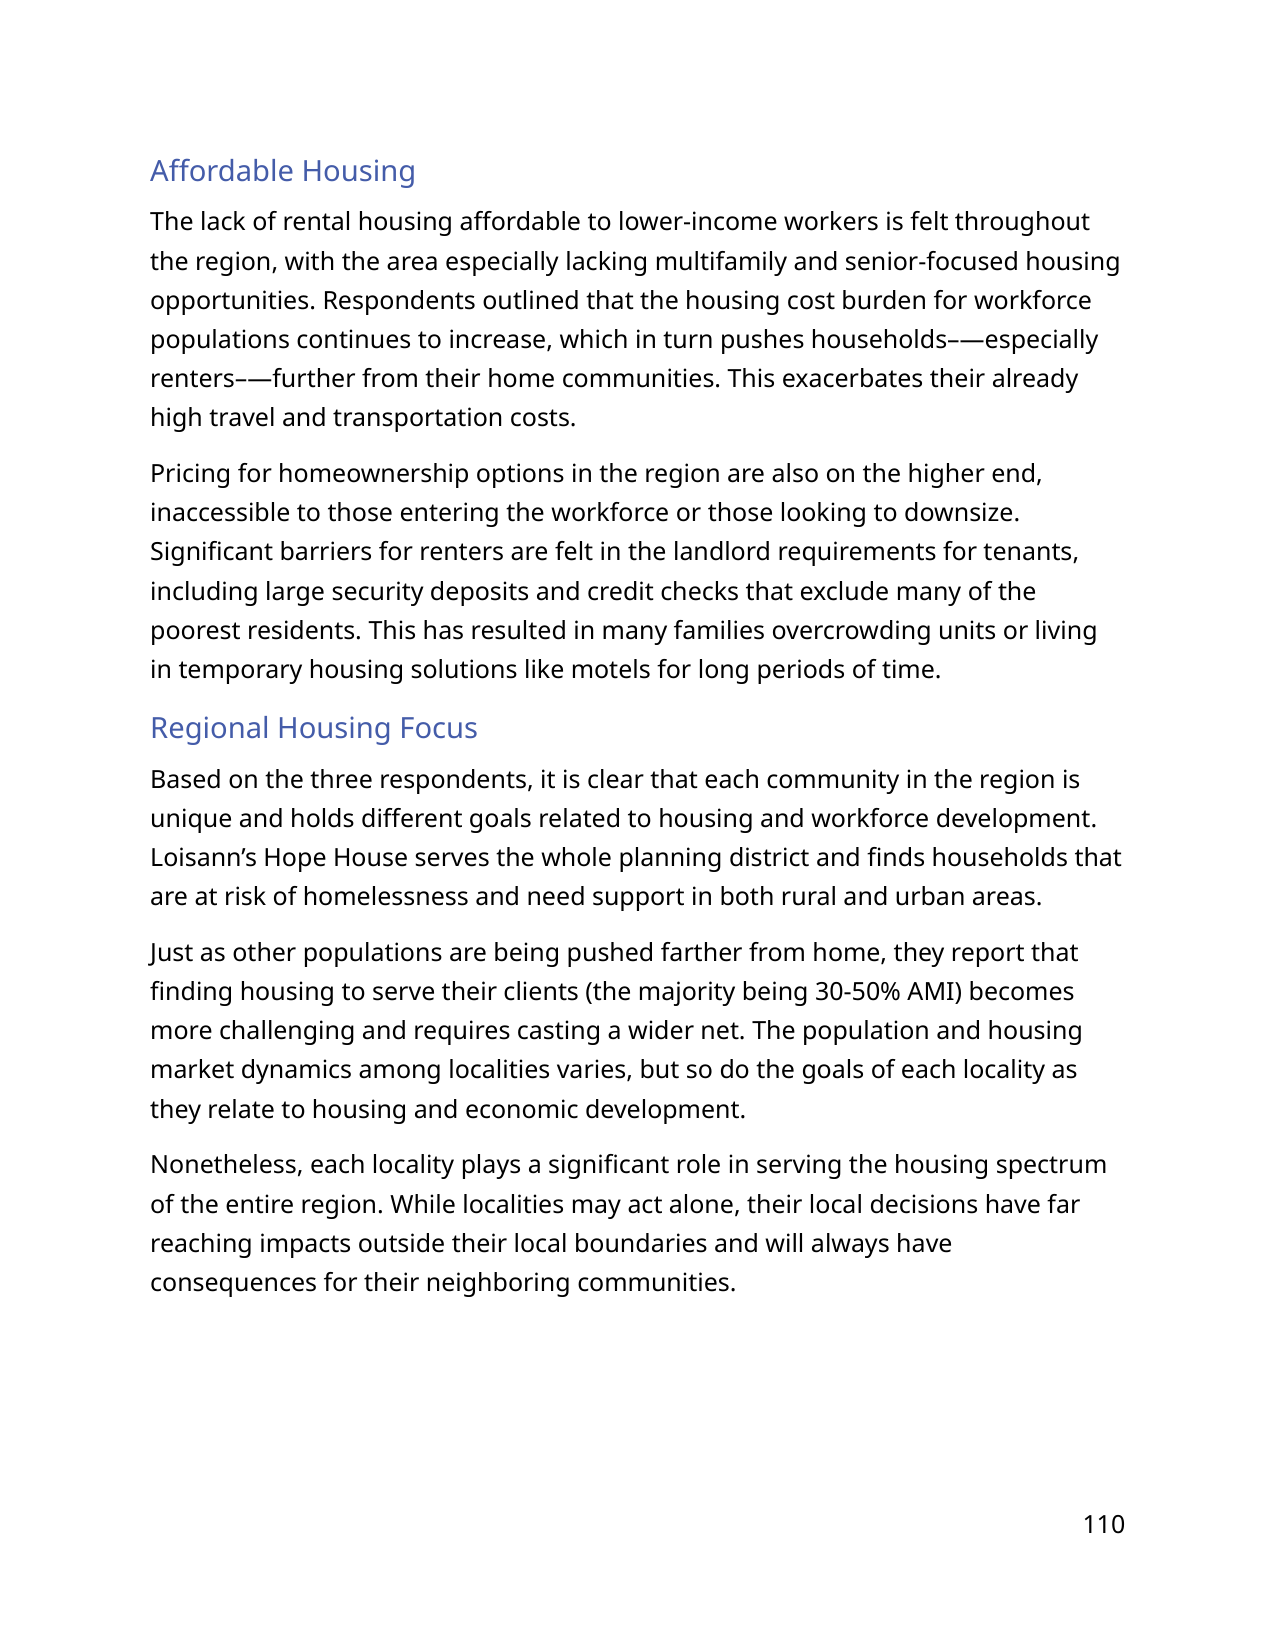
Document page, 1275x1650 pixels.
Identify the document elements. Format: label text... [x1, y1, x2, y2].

text The lack of rental housing affordable to lower-income workers is felt throughout the region, with the area especially lacking multifamily and senior-focused housing opportunities. Respondents outlined that the housing cost burden for workforce populations continues to increase, which in turn pushes households–—especially renters–—further from their home communities. This exacerbates their already high travel and transportation costs. [150, 204, 1125, 434]
subtitle Regional Housing Focus [150, 707, 1125, 747]
subtitle Affordable Housing [150, 150, 1125, 190]
text Nonetheless, each locality plays a significant role in serving the housing spectrum of the entire region. While localities may act alone, their local decisions have far reaching impacts outside their local boundaries and will always have consequences for their neighboring communities. [150, 1147, 1125, 1299]
text Pricing for homeownership options in the region are also on the higher end, inaccessible to those entering the workforce or those looking to downsize. Significant barriers for renters are felt in the landlord requirements for tenants, including large security deposits and credit checks that exclude many of the poorest residents. This has resulted in many families overcrowding units or living in temporary housing solutions like motels for long periods of time. [150, 456, 1125, 686]
text Based on the three respondents, it is clear that each community in the region is unique and holds different goals related to housing and workforce development. Loisann’s Hope House serves the whole planning district and finds households that are at risk of homelessness and need support in both rural and urban areas. [150, 761, 1125, 913]
text Just as other populations are being pushed farther from home, they report that finding housing to serve their clients (the majority being 30-50% AMI) becomes more challenging and requires casting a wider net. The population and housing market dynamics among localities varies, but so do the goals of each locality as they relate to housing and economic development. [150, 934, 1125, 1125]
